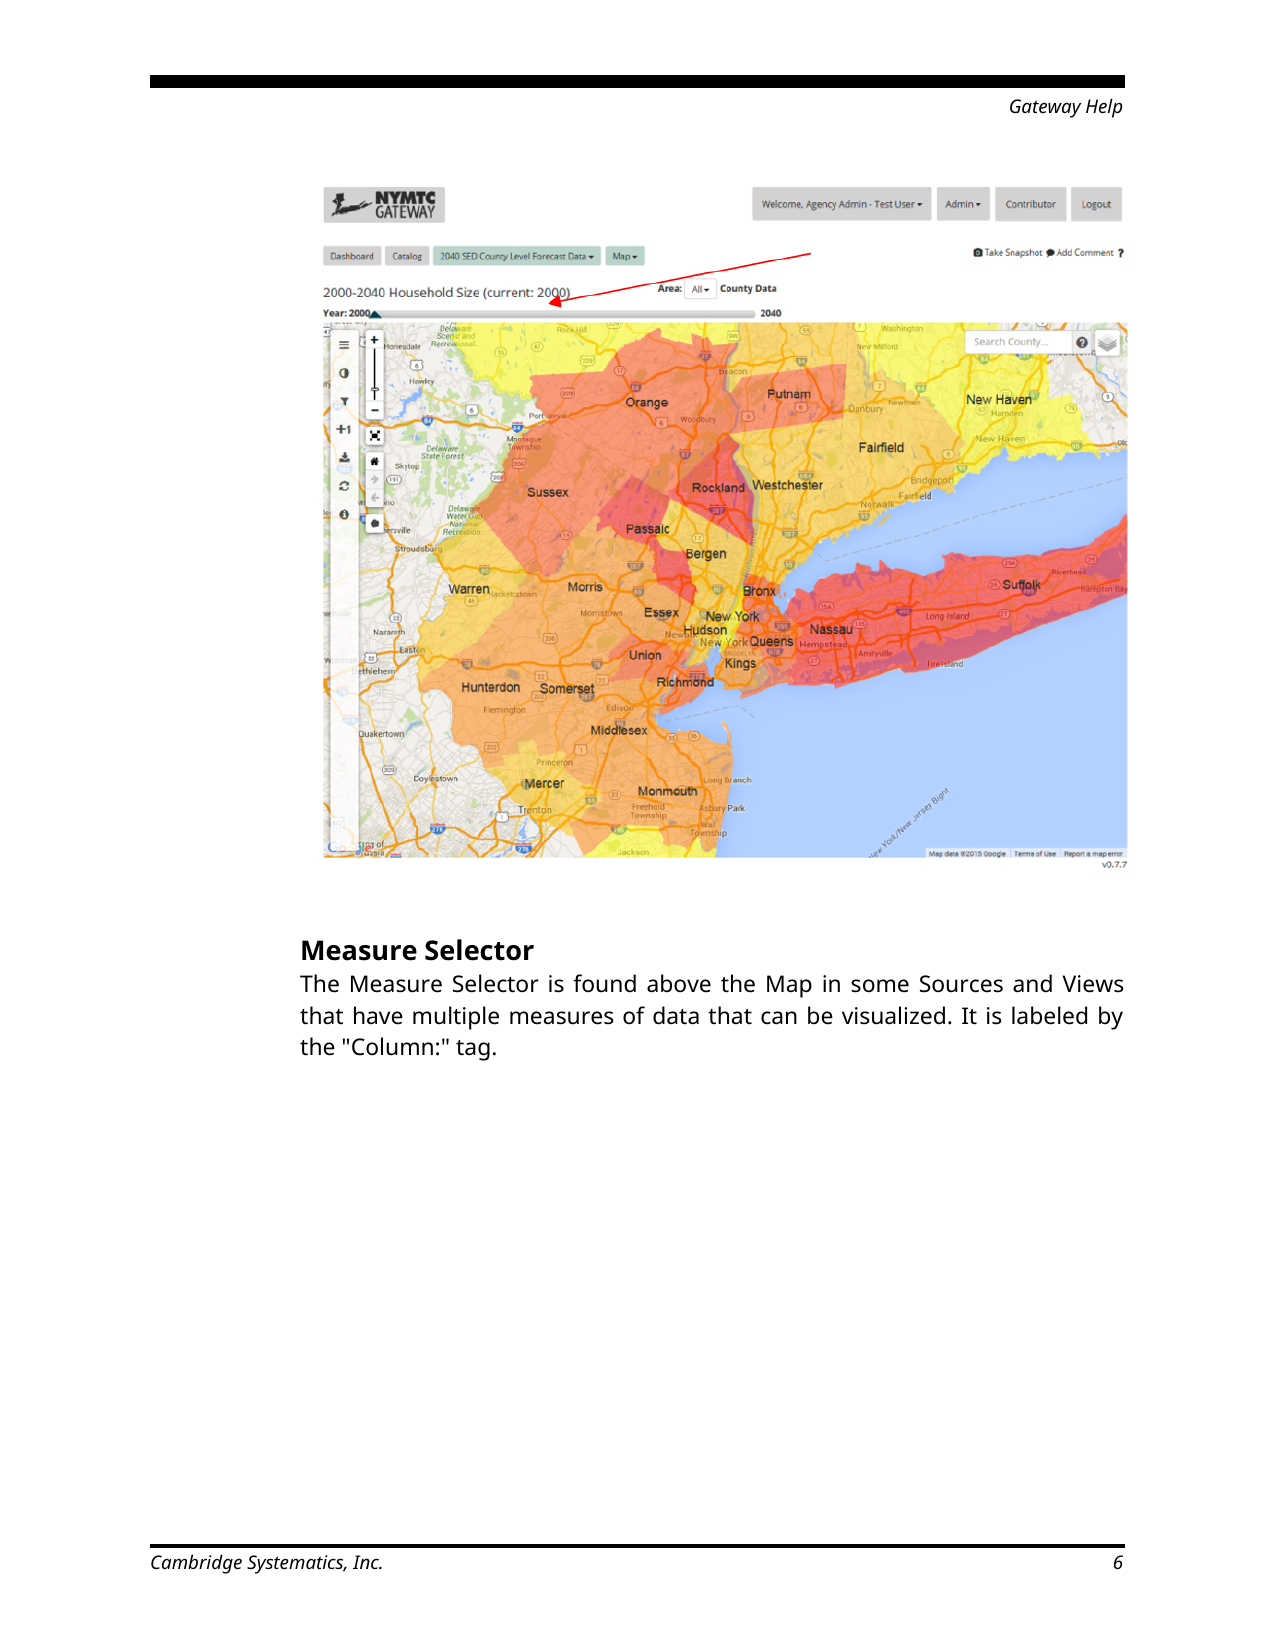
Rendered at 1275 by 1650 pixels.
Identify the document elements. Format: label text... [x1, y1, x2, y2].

picture [300, 187, 1143, 876]
subtitle Measure Selector [300, 931, 1125, 968]
text The Measure Selector is found above the Map in some Sources and Views that have multiple measures of data that can be visualized. It is labeled by the "Column:" tag. [300, 968, 1125, 1062]
